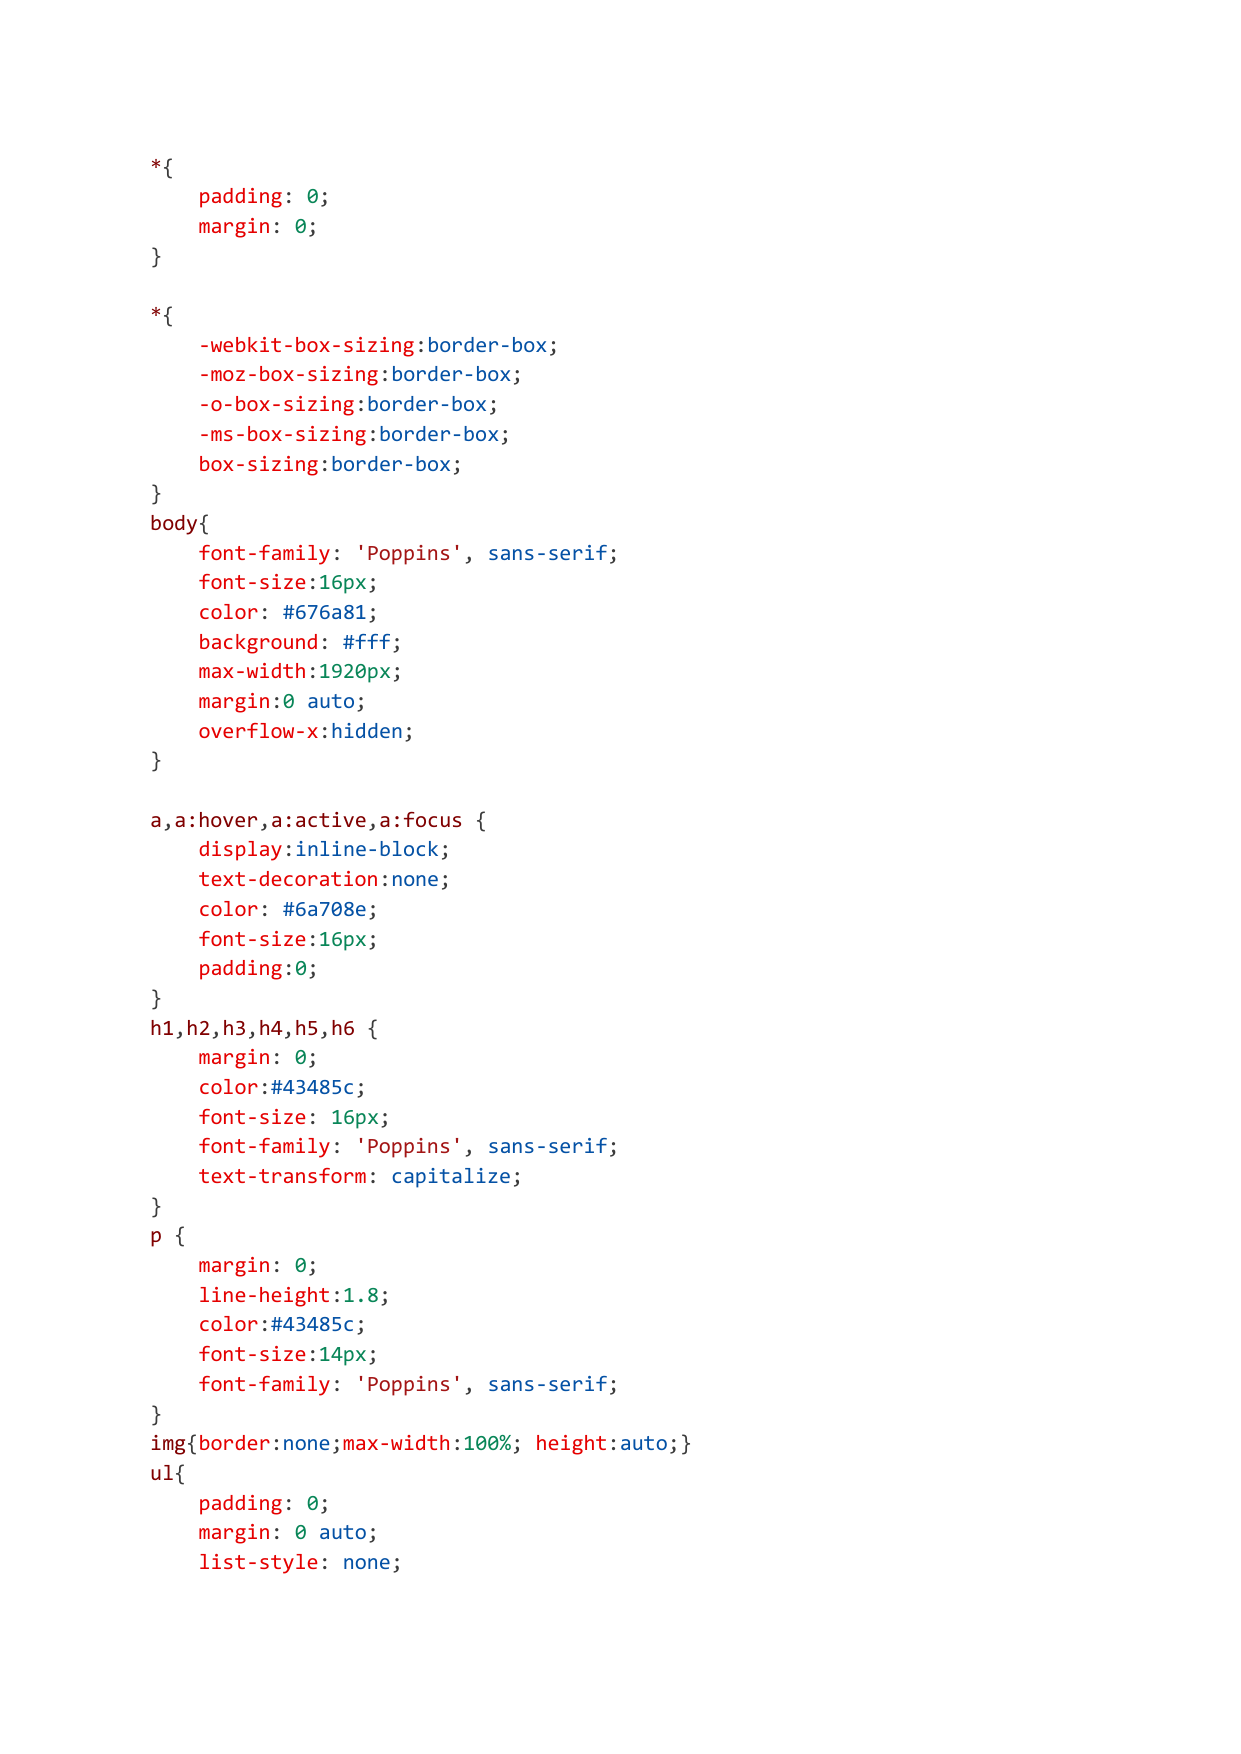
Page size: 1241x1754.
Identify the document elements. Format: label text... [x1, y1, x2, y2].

text color:#43485c; [150, 1308, 1090, 1337]
text padding:0; [150, 952, 1090, 981]
text img{border:none;max-width:100%; height:auto;} [150, 1427, 1090, 1456]
text box-sizing:border-box; [150, 447, 1090, 477]
text p { [150, 1219, 1090, 1248]
text margin: 0; [150, 1248, 1090, 1278]
text text-transform: capitalize; [150, 1159, 1090, 1189]
text } [150, 477, 1090, 506]
text -moz-box-sizing:border-box; [150, 358, 1090, 387]
text max-width:1920px; [150, 655, 1090, 684]
text font-family: 'Poppins', sans-serif; [150, 536, 1090, 566]
text color:#43485c; [150, 1070, 1090, 1100]
text font-family: 'Poppins', sans-serif; [150, 1367, 1090, 1397]
text display:inline-block; [150, 833, 1090, 862]
text margin: 0; [150, 209, 1090, 239]
text } [150, 1189, 1090, 1219]
text -ms-box-sizing:border-box; [150, 417, 1090, 447]
text h1,h2,h3,h4,h5,h6 { [150, 1011, 1090, 1041]
text -o-box-sizing:border-box; [150, 387, 1090, 417]
text *{ [150, 298, 1090, 328]
text line-height:1.8; [150, 1278, 1090, 1308]
text ul{ [150, 1456, 1090, 1486]
text } [150, 1397, 1090, 1427]
text font-family: 'Poppins', sans-serif; [150, 1130, 1090, 1159]
text color: #676a81; [150, 595, 1090, 625]
text background: #fff; [150, 625, 1090, 655]
text text-decoration:none; [150, 862, 1090, 892]
text *{ [150, 150, 1090, 180]
text padding: 0; [150, 180, 1090, 209]
text font-size:14px; [150, 1337, 1090, 1367]
text overflow-x:hidden; [150, 714, 1090, 744]
text padding: 0; [150, 1486, 1090, 1516]
text font-size:16px; [150, 566, 1090, 595]
text font-size: 16px; [150, 1100, 1090, 1130]
text font-size:16px; [150, 922, 1090, 952]
text } [150, 981, 1090, 1011]
text color: #6a708e; [150, 892, 1090, 922]
text } [150, 239, 1090, 269]
text margin:0 auto; [150, 684, 1090, 714]
text } [150, 744, 1090, 773]
text -webkit-box-sizing:border-box; [150, 328, 1090, 358]
text margin: 0 auto; [150, 1516, 1090, 1545]
text list-style: none; [150, 1545, 1090, 1575]
text body{ [150, 506, 1090, 536]
text a,a:hover,a:active,a:focus { [150, 803, 1090, 833]
text margin: 0; [150, 1041, 1090, 1070]
